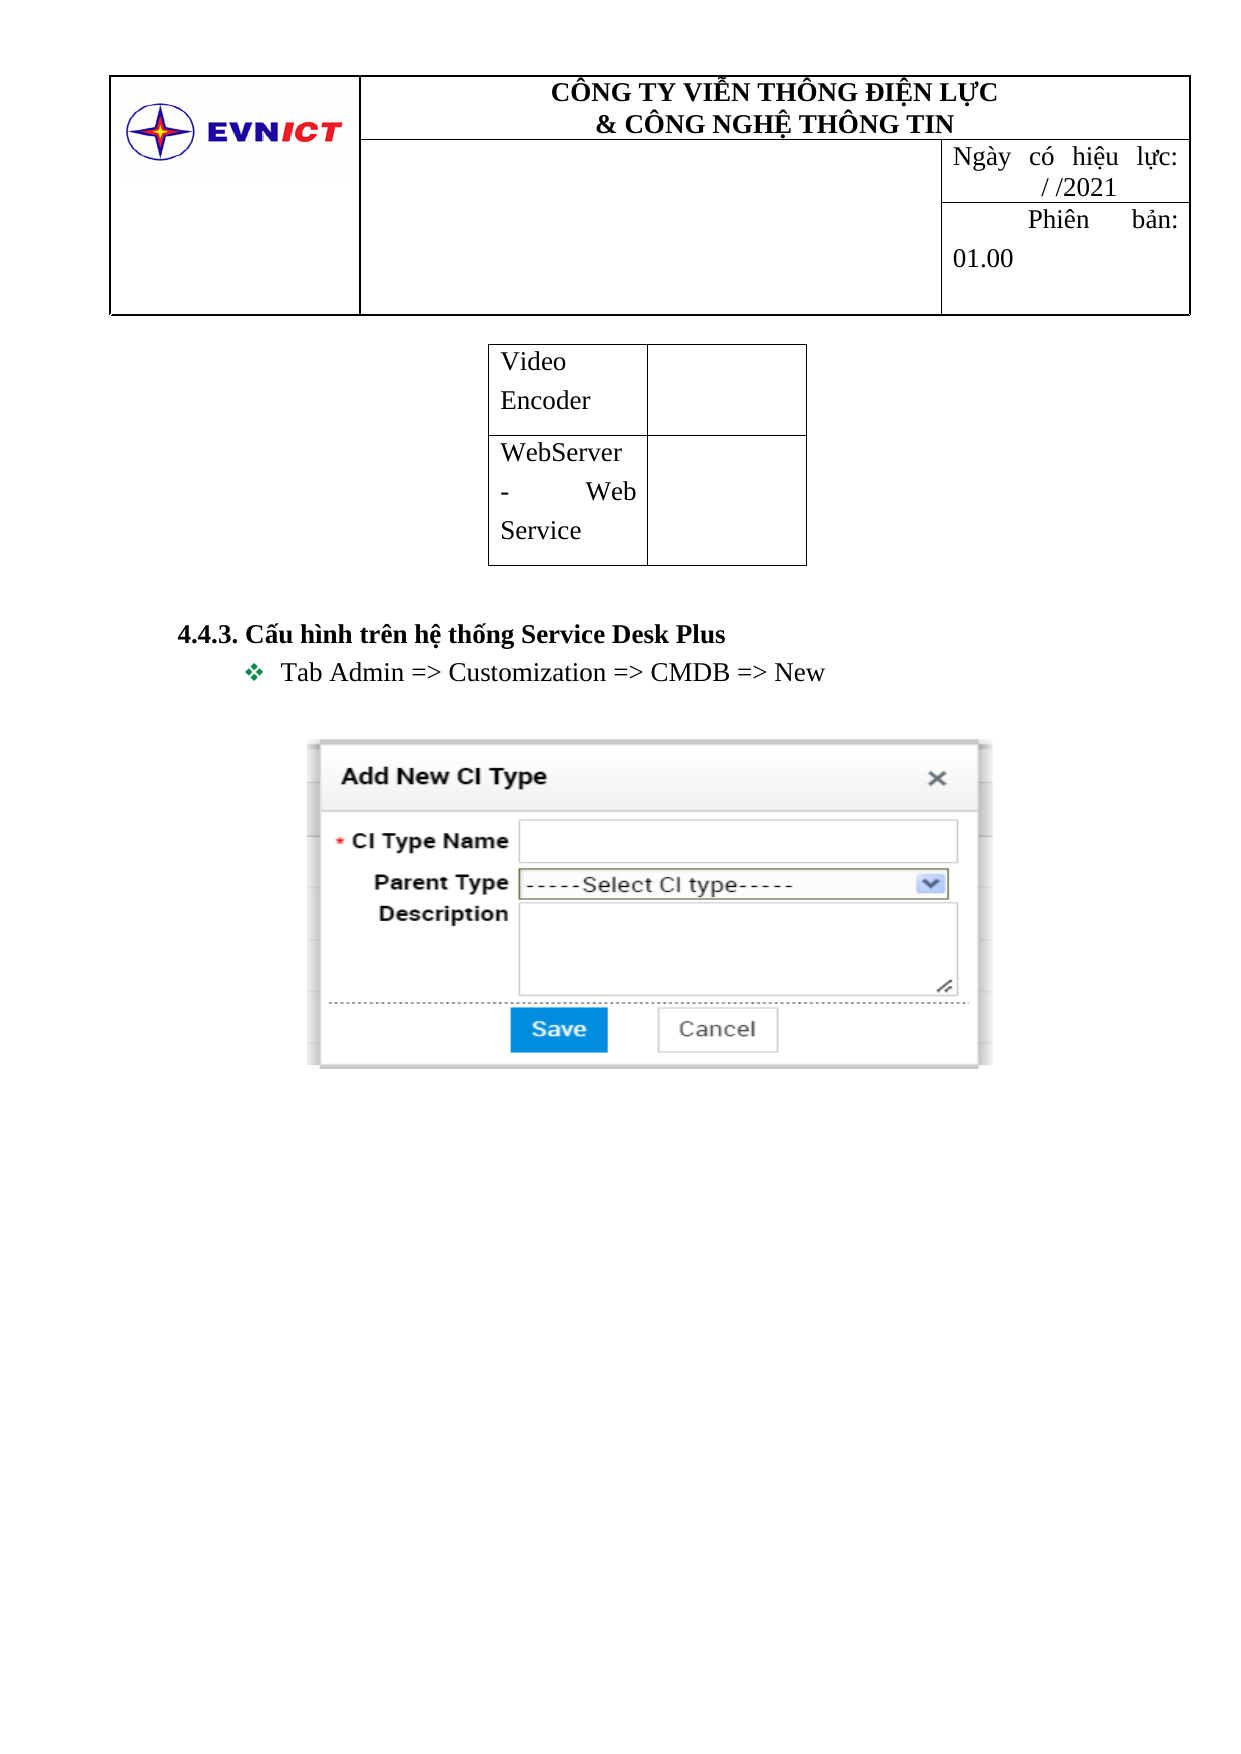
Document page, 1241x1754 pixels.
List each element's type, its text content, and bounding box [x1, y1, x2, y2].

list Cấu hình trên hệ thống Service Desk Plus [177, 618, 1122, 649]
picture [306, 739, 993, 1069]
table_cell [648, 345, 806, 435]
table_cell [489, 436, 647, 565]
list Tab Admin => Customization => CMDB => New [243, 657, 1122, 688]
picture [122, 77, 348, 187]
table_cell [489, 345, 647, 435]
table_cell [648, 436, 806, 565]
